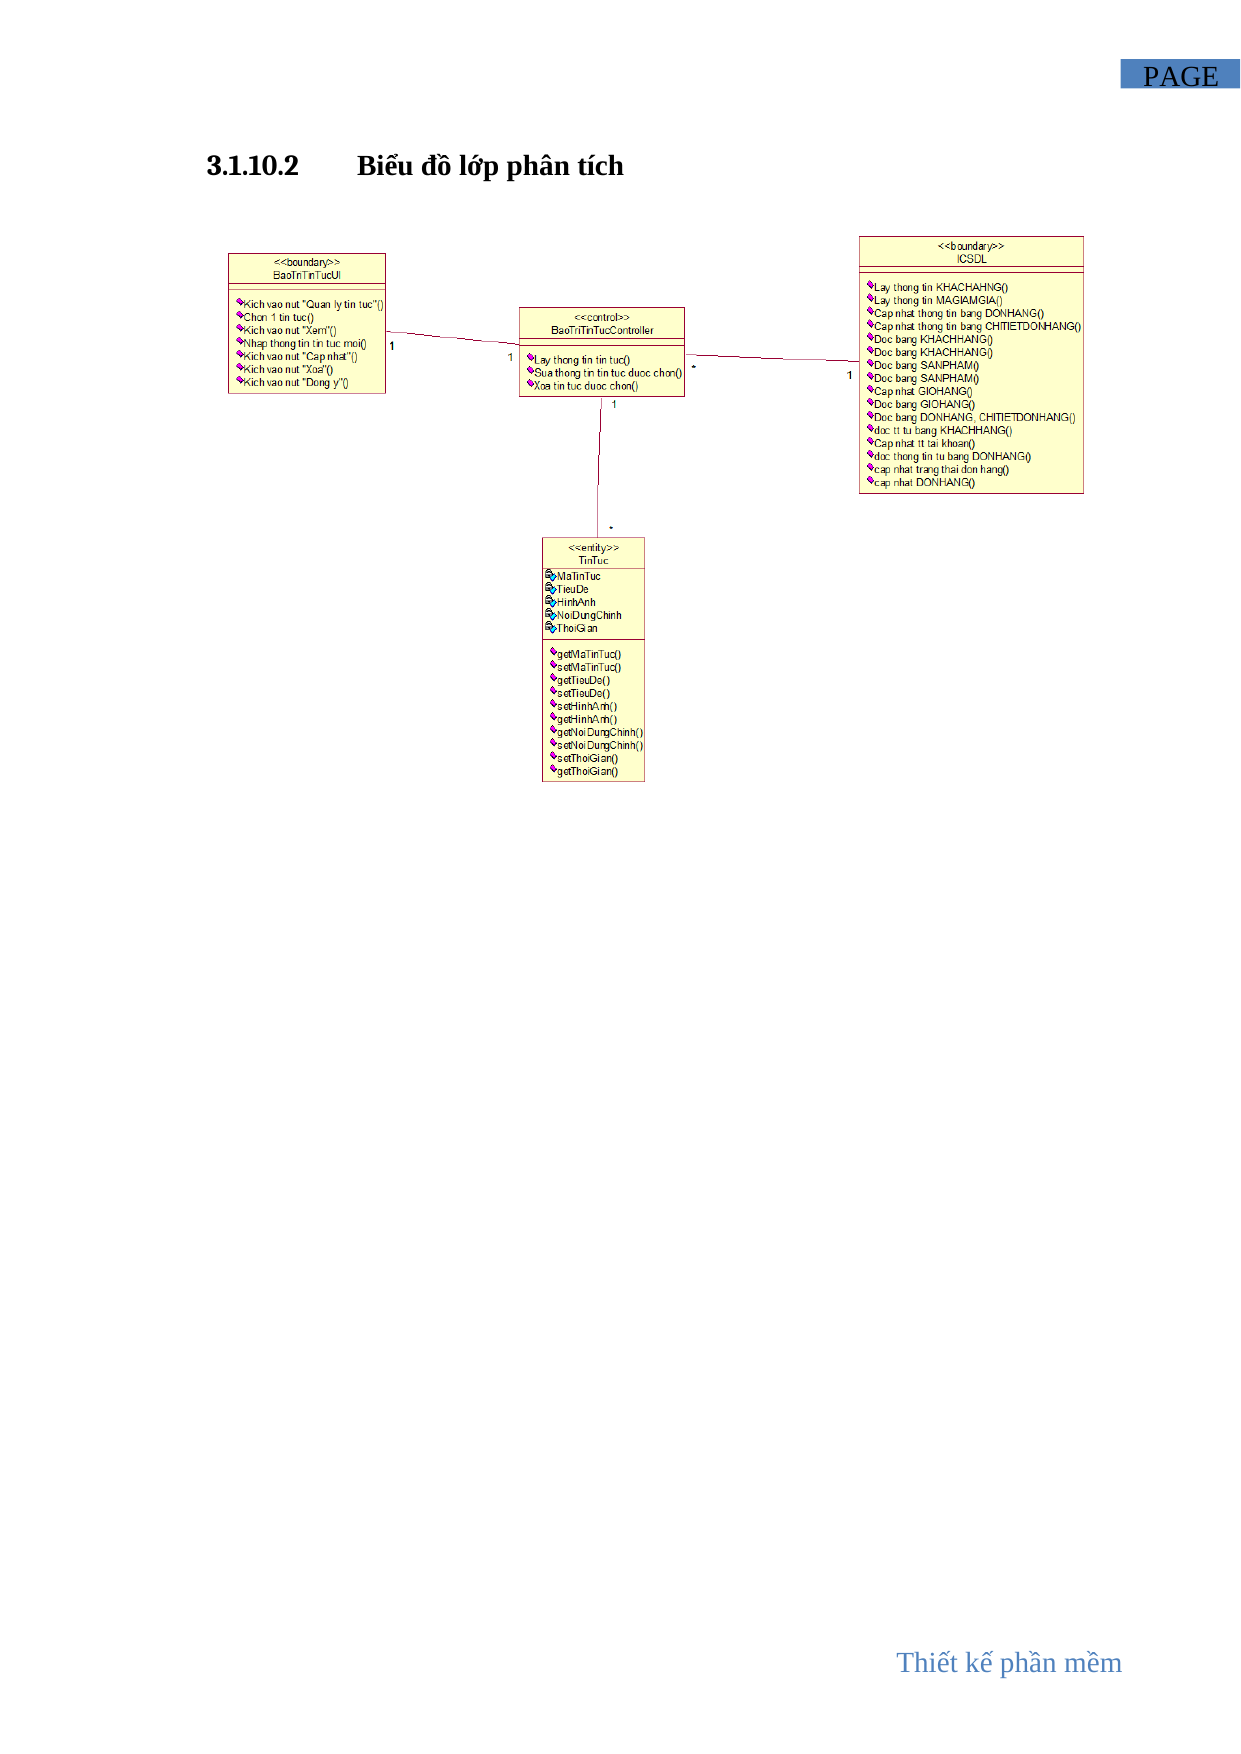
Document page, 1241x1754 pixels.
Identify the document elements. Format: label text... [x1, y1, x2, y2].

picture [206, 212, 1122, 812]
subtitle Biểu đồ lớp phân tích [207, 148, 1122, 182]
